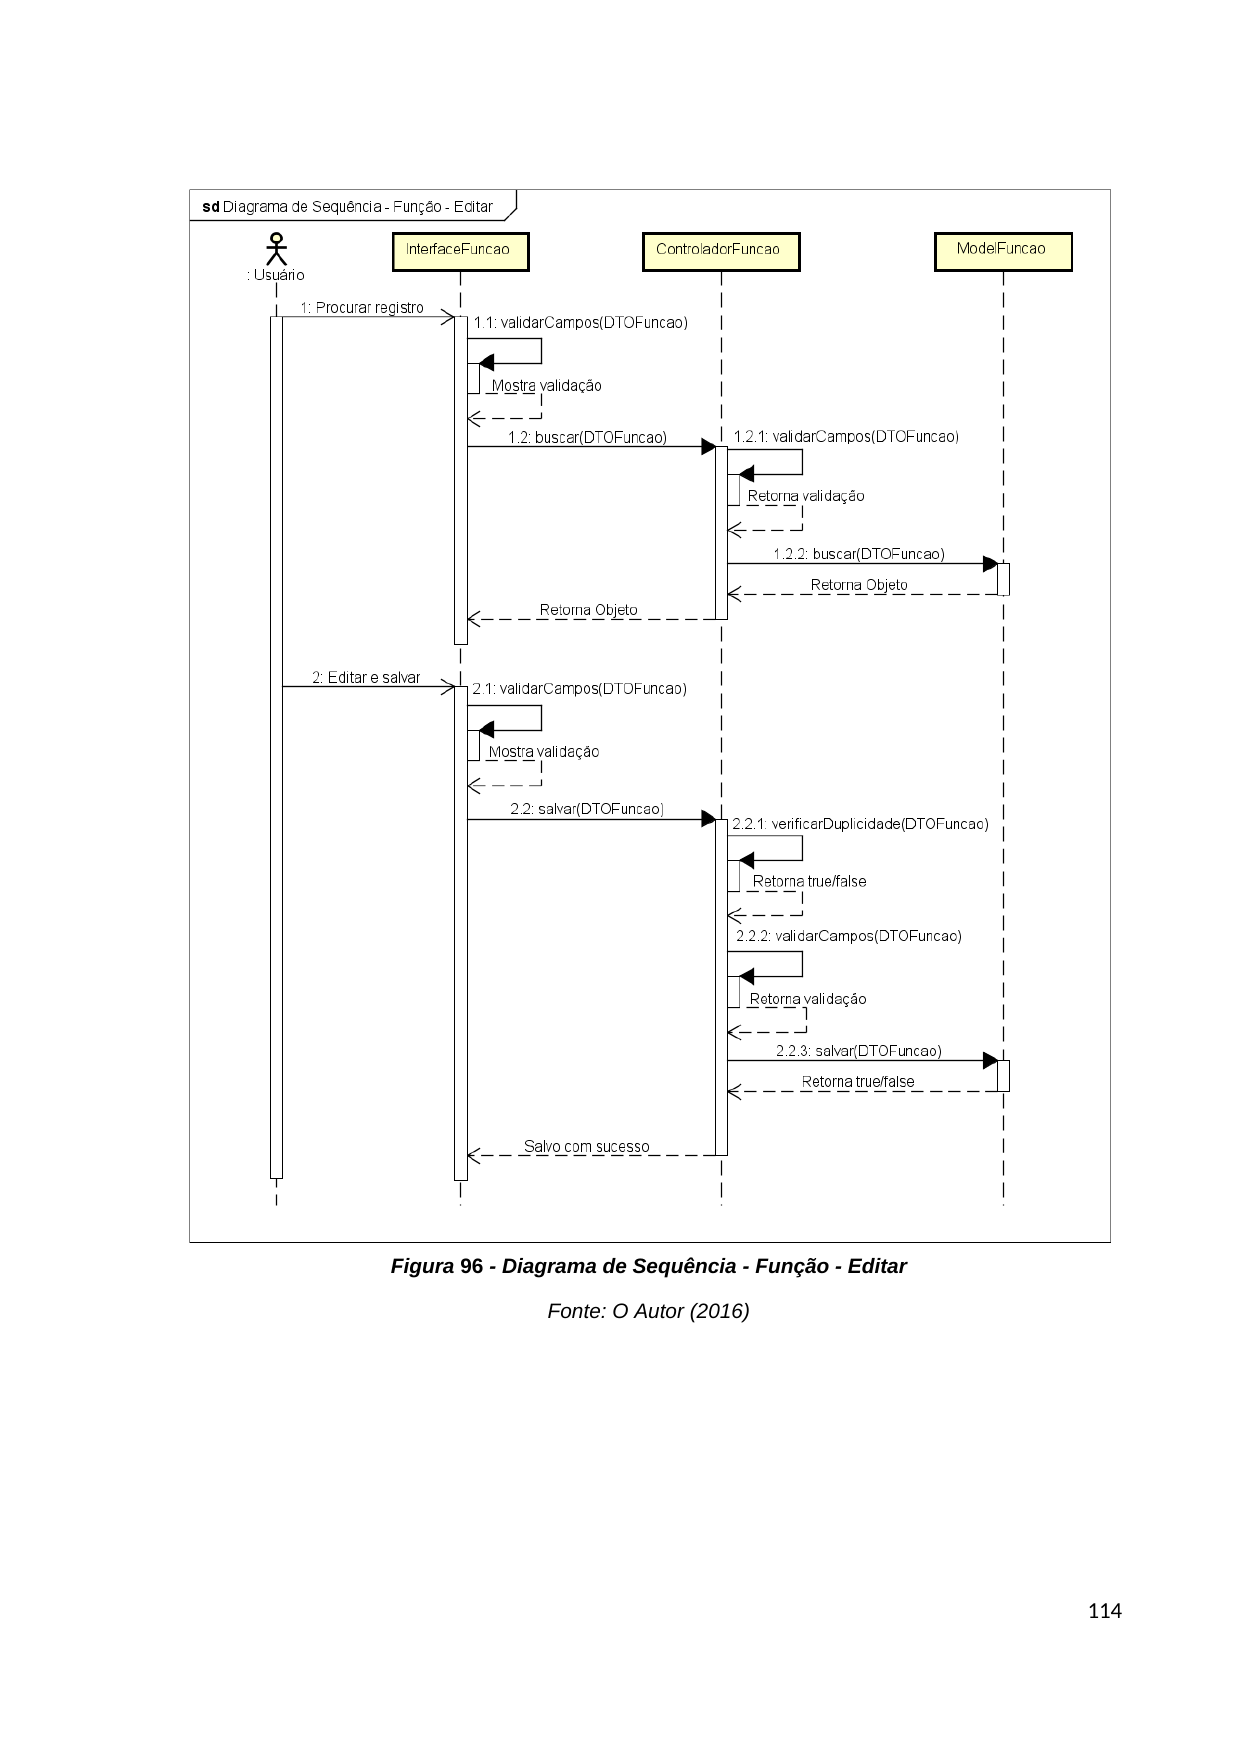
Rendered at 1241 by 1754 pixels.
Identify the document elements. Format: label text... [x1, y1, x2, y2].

picture [177, 177, 1123, 1254]
text Fonte: O Autor (2016) [177, 1298, 1122, 1322]
text Figura 96 - Diagrama de Sequência - Função - Editar [177, 1254, 1122, 1278]
